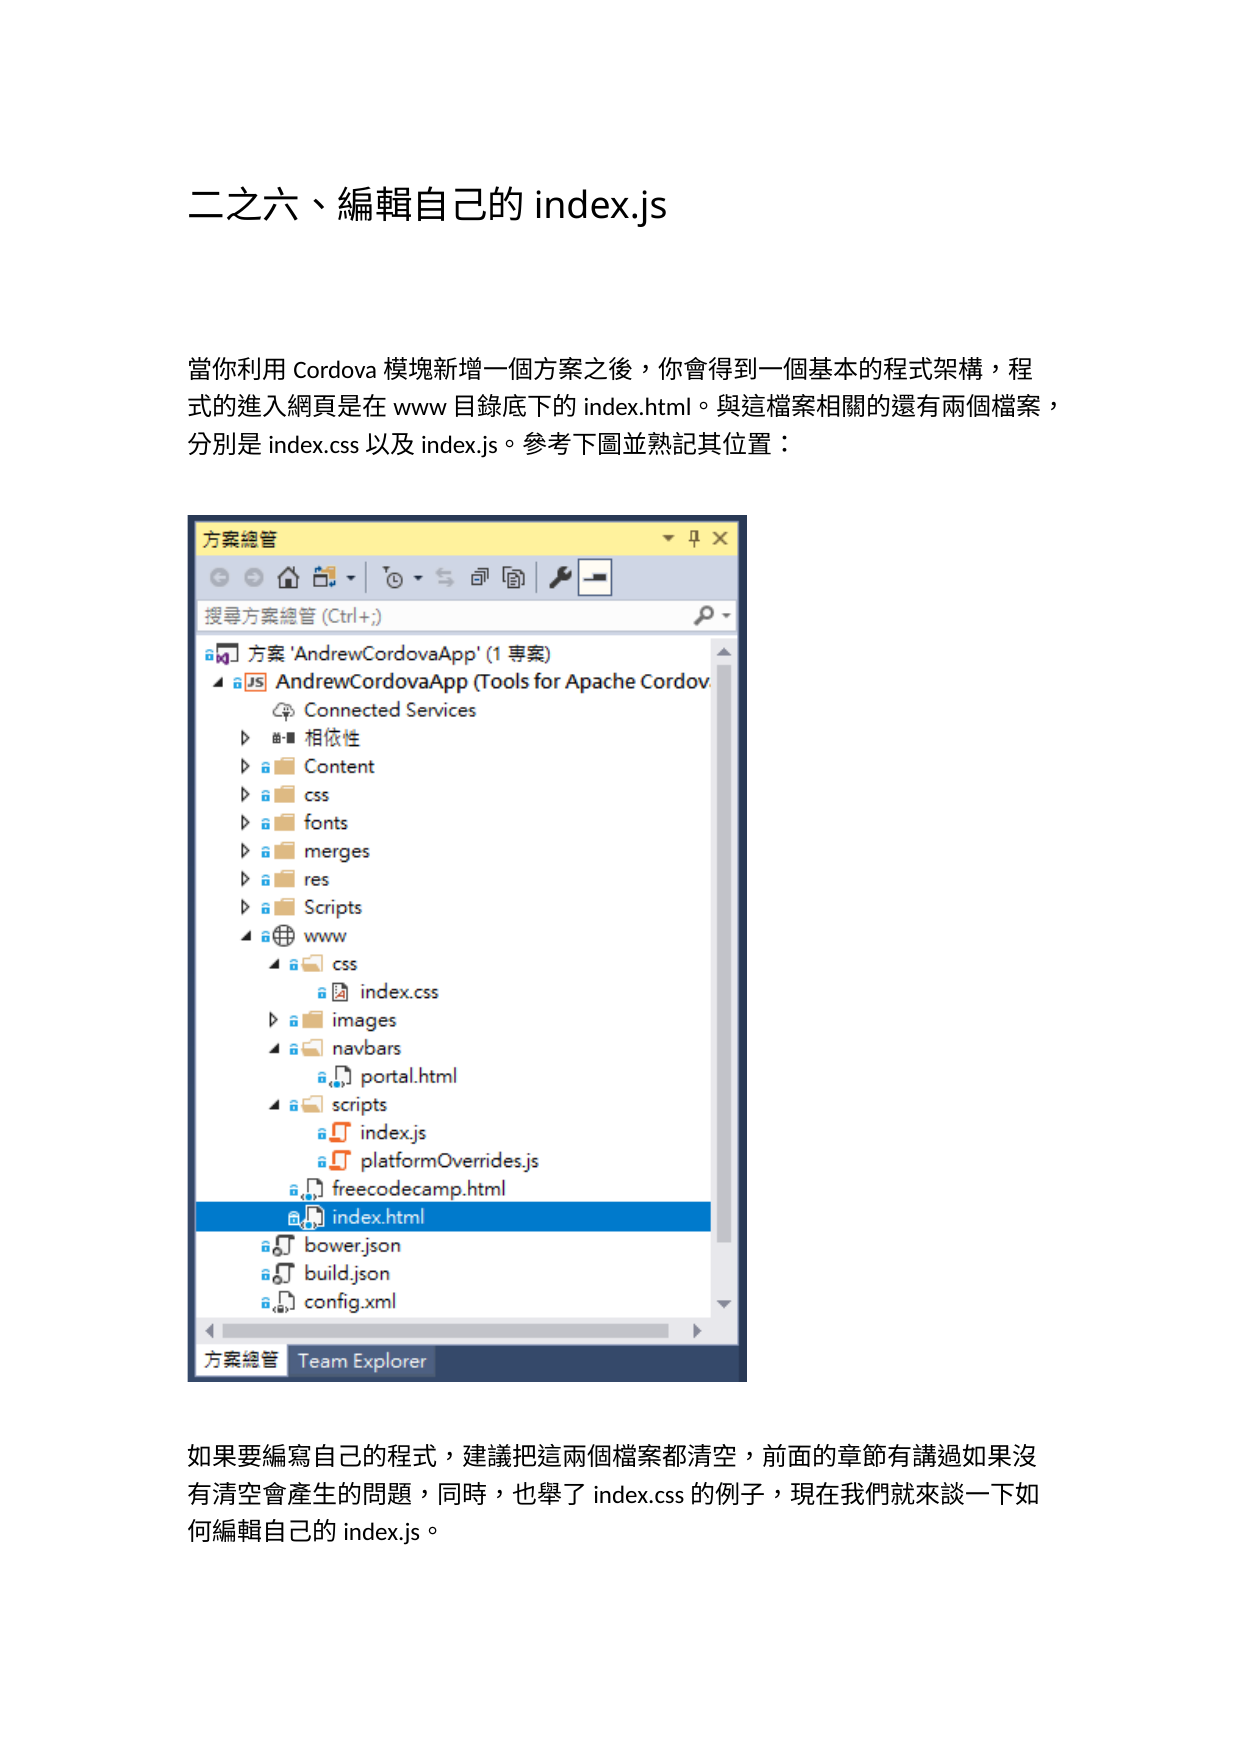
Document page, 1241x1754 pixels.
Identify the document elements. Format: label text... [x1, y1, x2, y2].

text 當你利用 Cordova 模塊新增一個方案之後，你會得到一個基本的程式架構，程式的進入網頁是在 www 目錄底下的 index.html。與這檔案相關的還有兩個檔案，分別是 index.css 以及 index.js。參考下圖並熟記其位置： [187, 348, 1053, 461]
subtitle 二之六、編輯自己的 index.js [187, 164, 1053, 239]
picture [187, 515, 747, 1382]
text 如果要編寫自己的程式，建議把這兩個檔案都清空，前面的章節有講過如果沒有清空會產生的問題，同時，也舉了 index.css 的例子，現在我們就來談一下如何編輯自己的 index.js。 [187, 1436, 1053, 1548]
